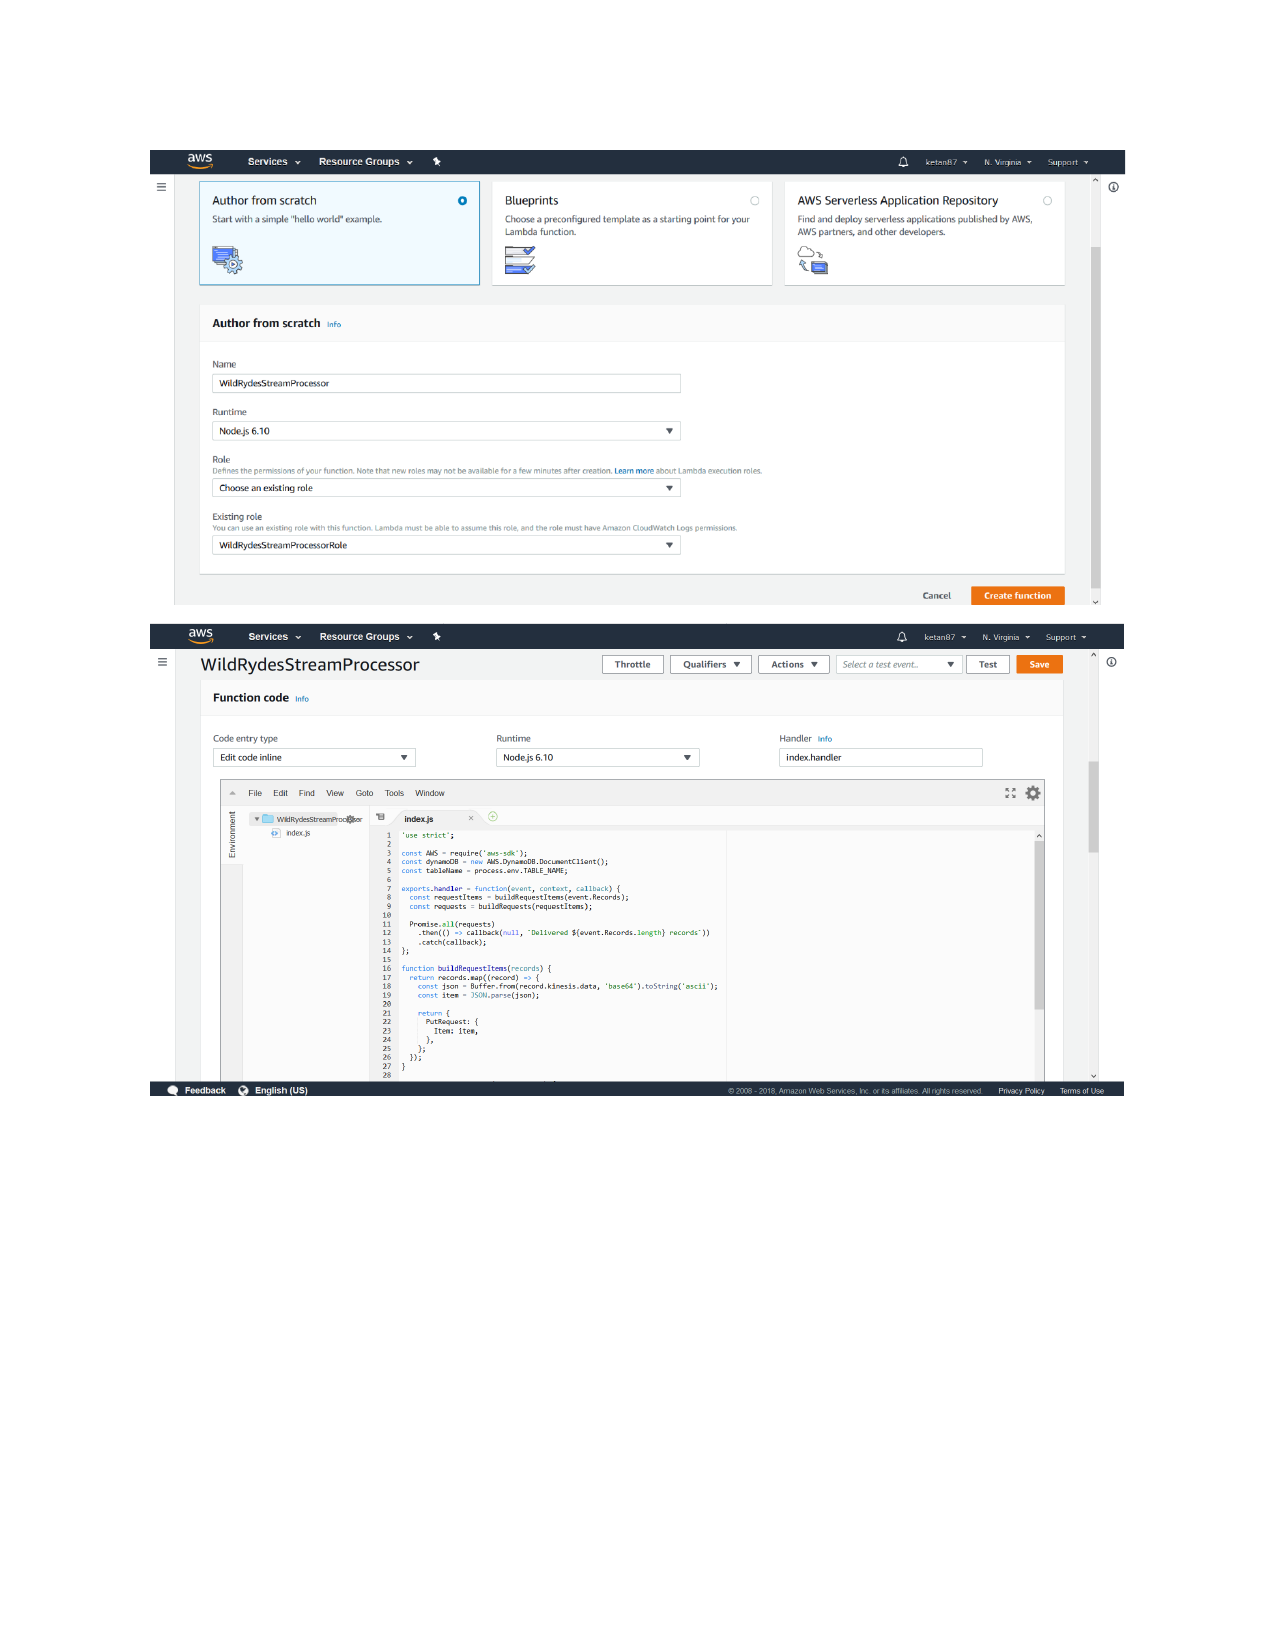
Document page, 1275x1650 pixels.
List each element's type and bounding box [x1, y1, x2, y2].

picture [150, 623, 1124, 1096]
picture [150, 150, 1125, 605]
